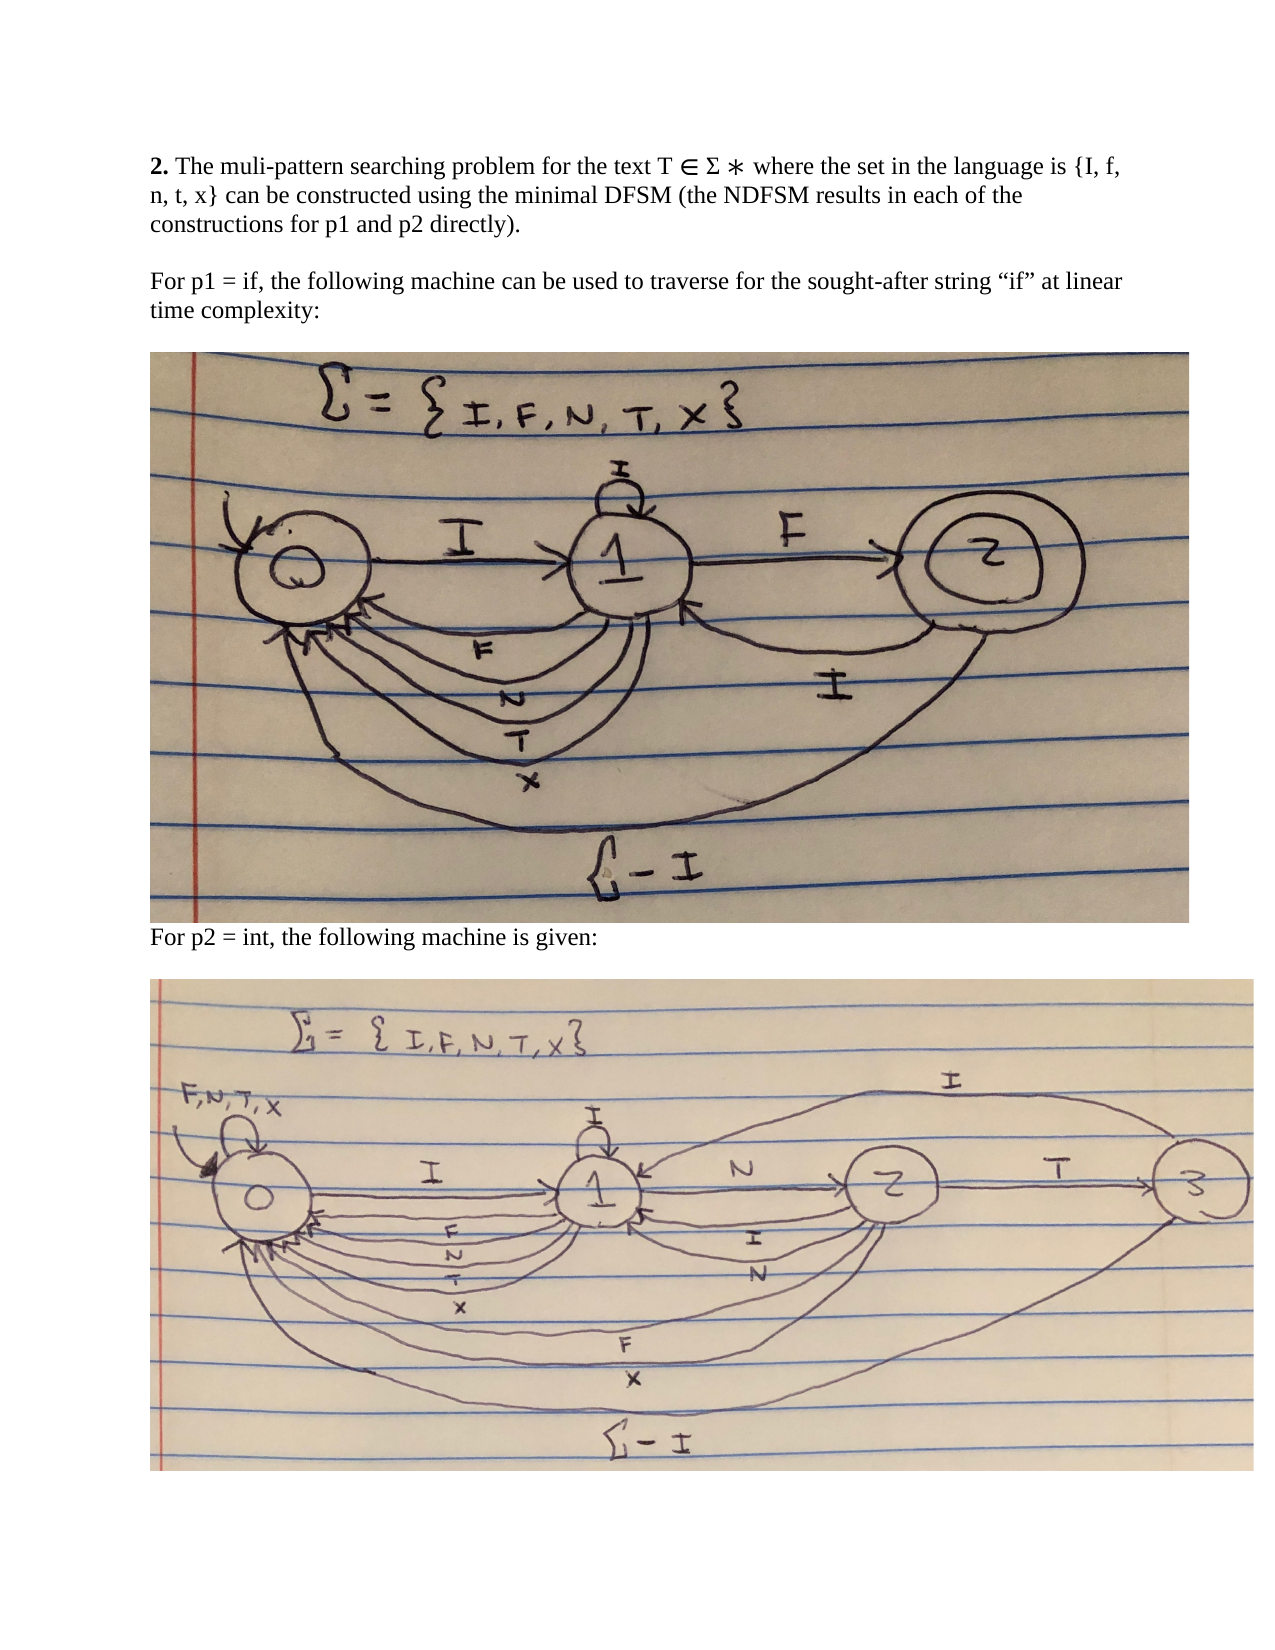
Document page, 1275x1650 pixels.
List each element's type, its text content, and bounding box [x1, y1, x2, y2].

picture [150, 979, 1254, 1471]
text For p1 = if, the following machine can be used to traverse for the sought-after string “if” at linear time complexity: [150, 266, 1125, 324]
text For p2 = int, the following machine is given: [150, 923, 1125, 951]
text 2. The muli-pattern searching problem for the text T ∈ Σ ∗ where the set in the language is {I, f, n, t, x} can be constructed using the minimal DFSM (the NDFSM results in each of the constructions for p1 and p2 directly). [150, 150, 1125, 238]
picture [150, 352, 1190, 923]
